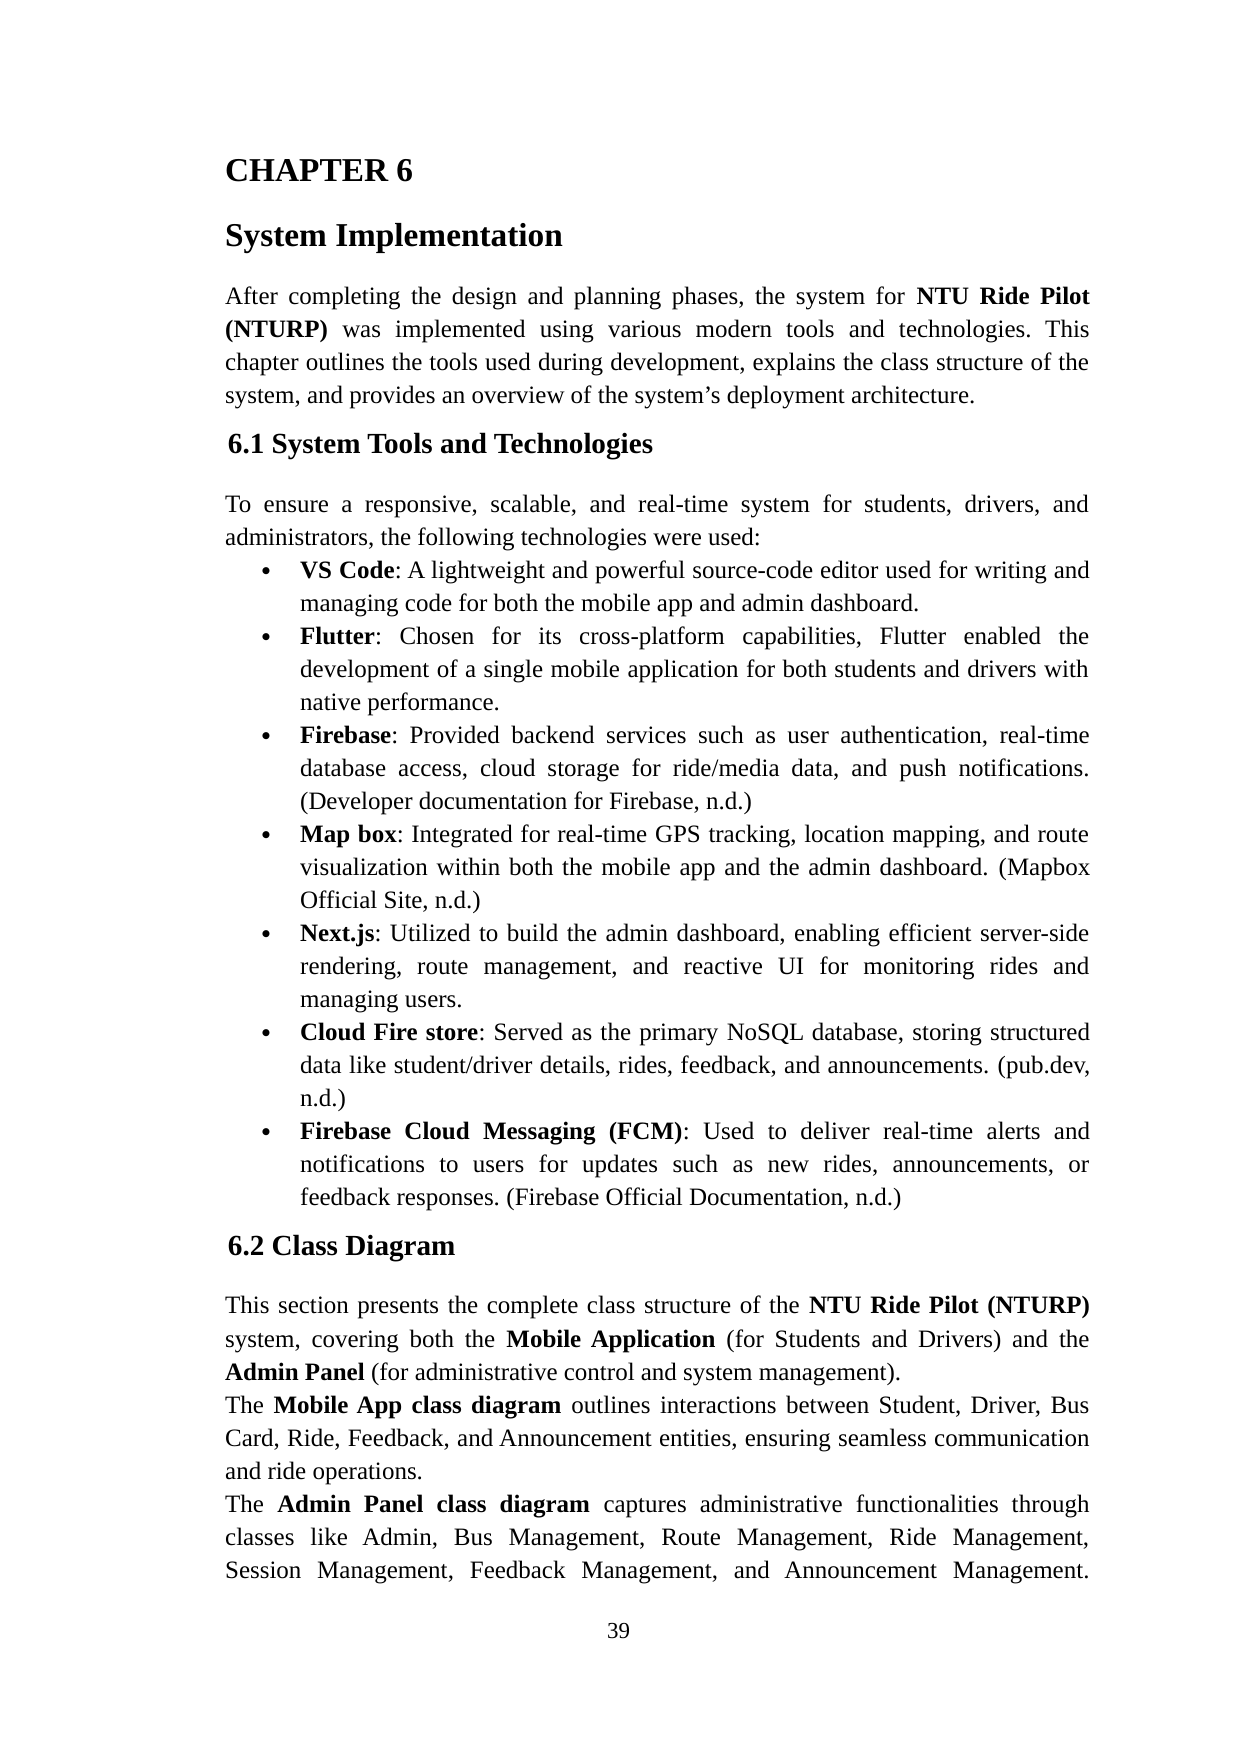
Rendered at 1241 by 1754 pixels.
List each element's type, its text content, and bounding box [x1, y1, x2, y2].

text This section presents the complete class structure of the NTU Ride Pilot (NTURP) system, covering both the Mobile Application (for Students and Drivers) and the Admin Panel (for administrative control and system management). [225, 1291, 1090, 1385]
text After completing the design and planning phases, the system for NTU Ride Pilot (NTURP) was implemented using various modern tools and technologies. This chapter outlines the tools used during development, explains the class structure of the system, and provides an overview of the system’s deployment architecture. [225, 281, 1090, 409]
list Cloud Fire store: Served as the primary NoSQL database, storing structured data like student/driver details, rides, feedback, and announcements. [262, 1017, 1090, 1112]
subtitle 6.1 System Tools and Technologies [228, 426, 1090, 459]
text The Mobile App class diagram outlines interactions between Student, Driver, Bus Card, Ride, Feedback, and Announcement entities, ensuring seamless communication and ride operations. [225, 1390, 1090, 1484]
list Map box: Integrated for real-time GPS tracking, location mapping, and route visualization within both the mobile app and the admin dashboard. [262, 819, 1090, 914]
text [225, 1489, 1090, 1583]
list Firebase: Provided backend services such as user authentication, real-time database access, cloud storage for ride/media data, and push notifications. [262, 720, 1090, 815]
list Next.js: Utilized to build the admin dashboard, enabling efficient server-side rendering, route management, and reactive UI for monitoring rides and managing users. [262, 918, 1090, 1013]
subtitle 6.2 Class Diagram [228, 1228, 1090, 1261]
subtitle CHAPTER 6 [225, 150, 1054, 188]
list VS Code: A lightweight and powerful source-code editor used for writing and managing code for both the mobile app and admin dashboard. [262, 555, 1090, 617]
list Firebase Cloud Messaging (FCM): Used to deliver real-time alerts and notifications to users for updates such as new rides, announcements, or feedback responses. [262, 1116, 1090, 1211]
list Flutter: Chosen for its cross-platform capabilities, Flutter enabled the development of a single mobile application for both students and drivers with native performance. [262, 621, 1090, 716]
subtitle System Implementation [225, 216, 1054, 254]
text To ensure a responsive, scalable, and real-time system for students, drivers, and administrators, the following technologies were used: [225, 489, 1090, 551]
